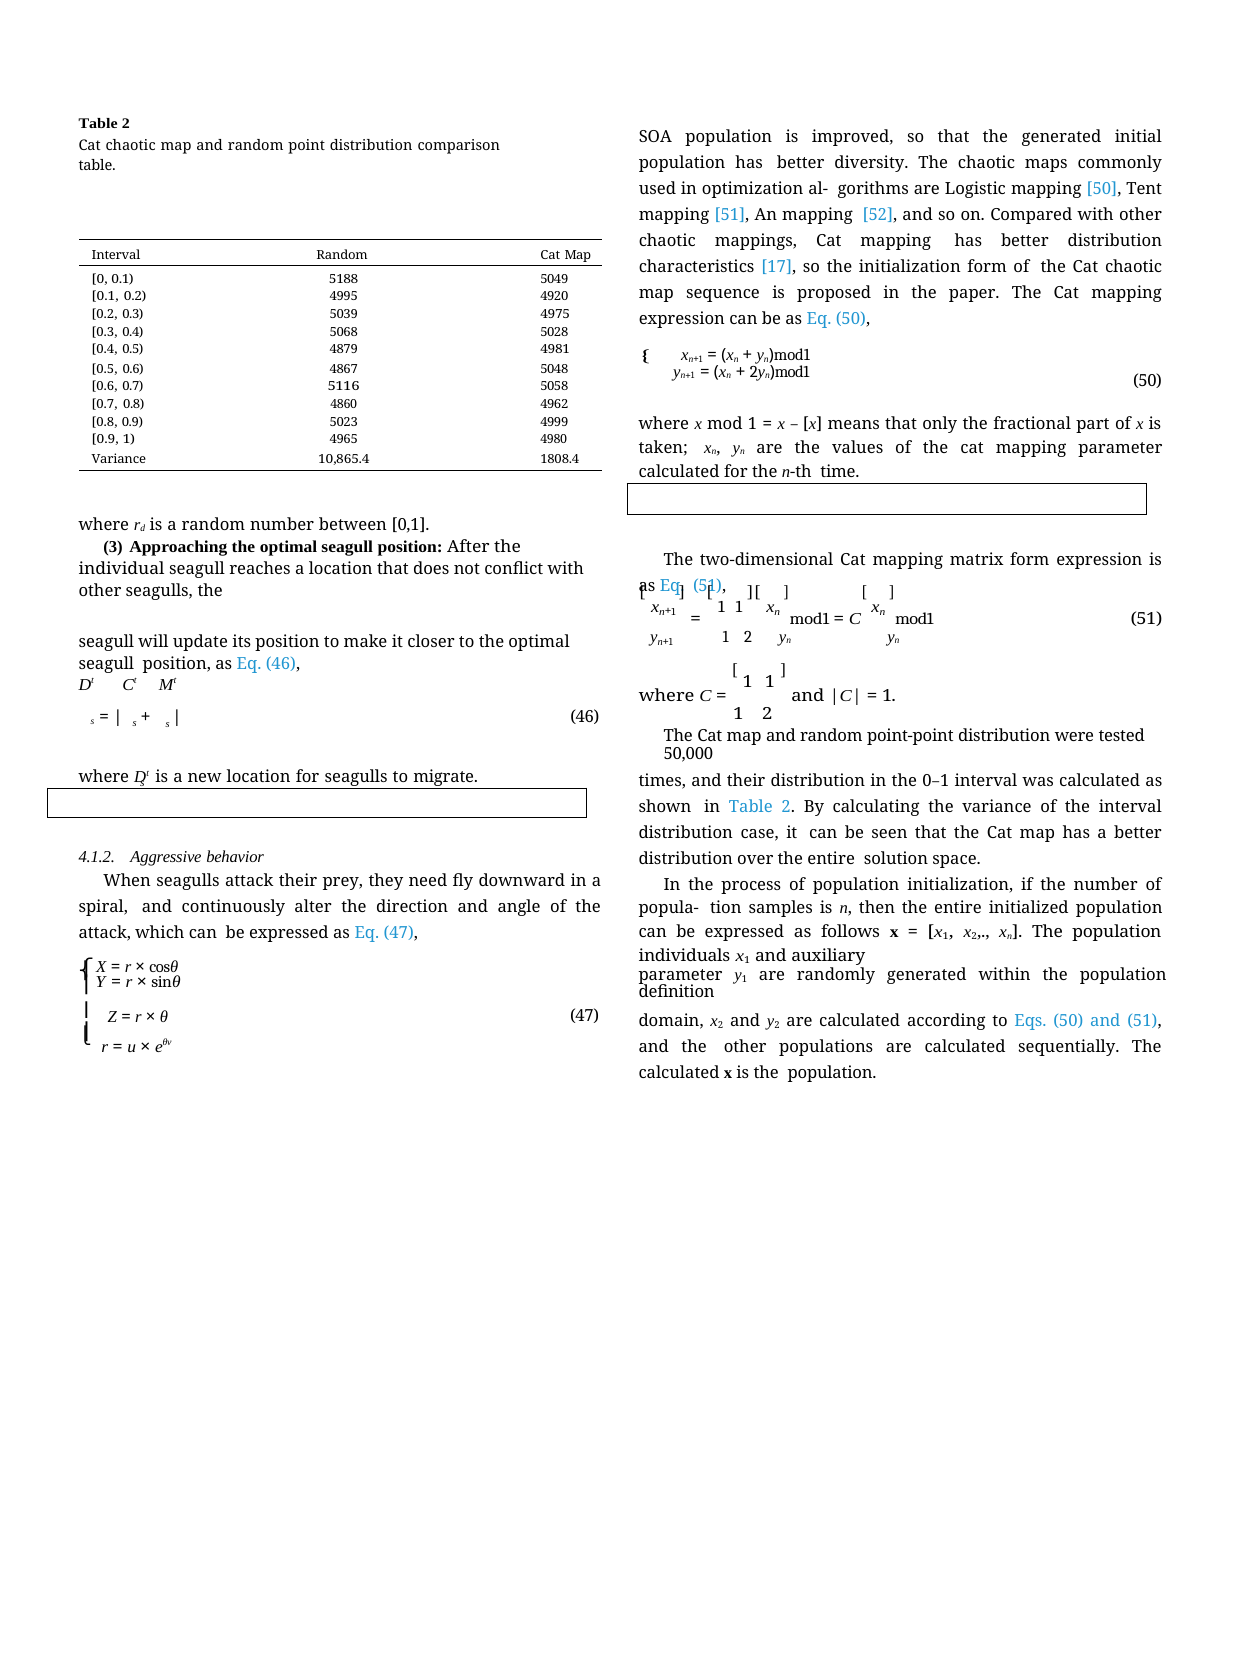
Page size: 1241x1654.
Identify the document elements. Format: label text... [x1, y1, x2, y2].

text where x mod 1 = x – [x] means that only the fractional part of x is taken; xn, yn are the values of the cat mapping parameter calculated for the n-th time. [638, 412, 1162, 482]
table_header [628, 484, 1146, 514]
text X = r × cosθ [96, 957, 605, 976]
text Cat chaotic map and random point distribution comparison table. [78, 135, 518, 174]
text 1 2 [733, 705, 1166, 723]
text Z = r × θ [107, 1007, 182, 1026]
text where C = [ 1 1 ] and |C| = 1. [638, 689, 834, 705]
text where C = [ 1 1 ] and |C| = 1. [857, 689, 1166, 705]
text xn+1 = (xn + yn)mod1 yn+1 = (xn + 2yn)mod1 [654, 346, 810, 382]
text seagull will update its position to make it closer to the optimal seagull position, as Eq. (46), [78, 630, 605, 674]
text [ xn+1 ] = [ 1 1 ][ xn ]mod1 = C[ xn ]mod1 (51) [638, 599, 1166, 630]
text (47) [570, 1007, 605, 1025]
text When seagulls attack their prey, they need fly downward in a spiral, and continuously alter the direction and angle of the attack, which can be expressed as Eq. (47), [78, 869, 601, 944]
table_header [48, 789, 586, 817]
list Aggressive behavior [78, 847, 605, 866]
text ⎩ r = u × eθv [78, 1026, 182, 1057]
text The Cat map and random point-point distribution were tested 50,000 [663, 728, 1166, 763]
list Approaching the optimal seagull position: After the individual seagull reaches a location that does not conflict with other seagulls, the [78, 535, 601, 601]
text In the process of population initialization, if the number of popula- tion samples is n, then the entire initialized population can be expressed as follows x = [x1, x2,., xn]. The population individuals x1 and auxiliary [638, 872, 1162, 966]
text SOA population is improved, so that the generated initial population has better diversity. The chaotic maps commonly used in optimization al- gorithms are Logistic mapping [50], Tent mapping [51], An mapping [52], and so on. Compared with other chaotic mappings, Cat mapping has better distribution characteristics [17], so the initialization form of the Cat chaotic map sequence is proposed in the paper. The Cat mapping expression can be as Eq. (50), [638, 124, 1162, 329]
text parameter y1 are randomly generated within the population definition [638, 967, 1166, 1001]
text The two-dimensional Cat mapping matrix form expression is as Eq. (51), [638, 547, 1162, 596]
text 1 2 yn yn [722, 630, 1166, 645]
text (50) [814, 369, 1162, 391]
text ⎨ Y = r × sinθ [78, 976, 605, 990]
text s = | s + s | (46) [90, 705, 605, 727]
text where rd is a random number between [0,1]. [78, 512, 605, 535]
text yn+1 [650, 630, 681, 648]
text Table 2 [78, 114, 518, 131]
text domain, x2 and y2 are calculated according to Eqs. (50) and (51), and the other populations are calculated sequentially. The calculated x is the population. [638, 1009, 1162, 1083]
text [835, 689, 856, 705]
text where Dt is a new location for seagulls to migrate. [78, 765, 605, 788]
text times, and their distribution in the 0–1 interval was calculated as shown in Table 2. By calculating the variance of the interval distribution case, it can be seen that the Cat map has a better distribution over the entire solution space. [638, 768, 1162, 869]
